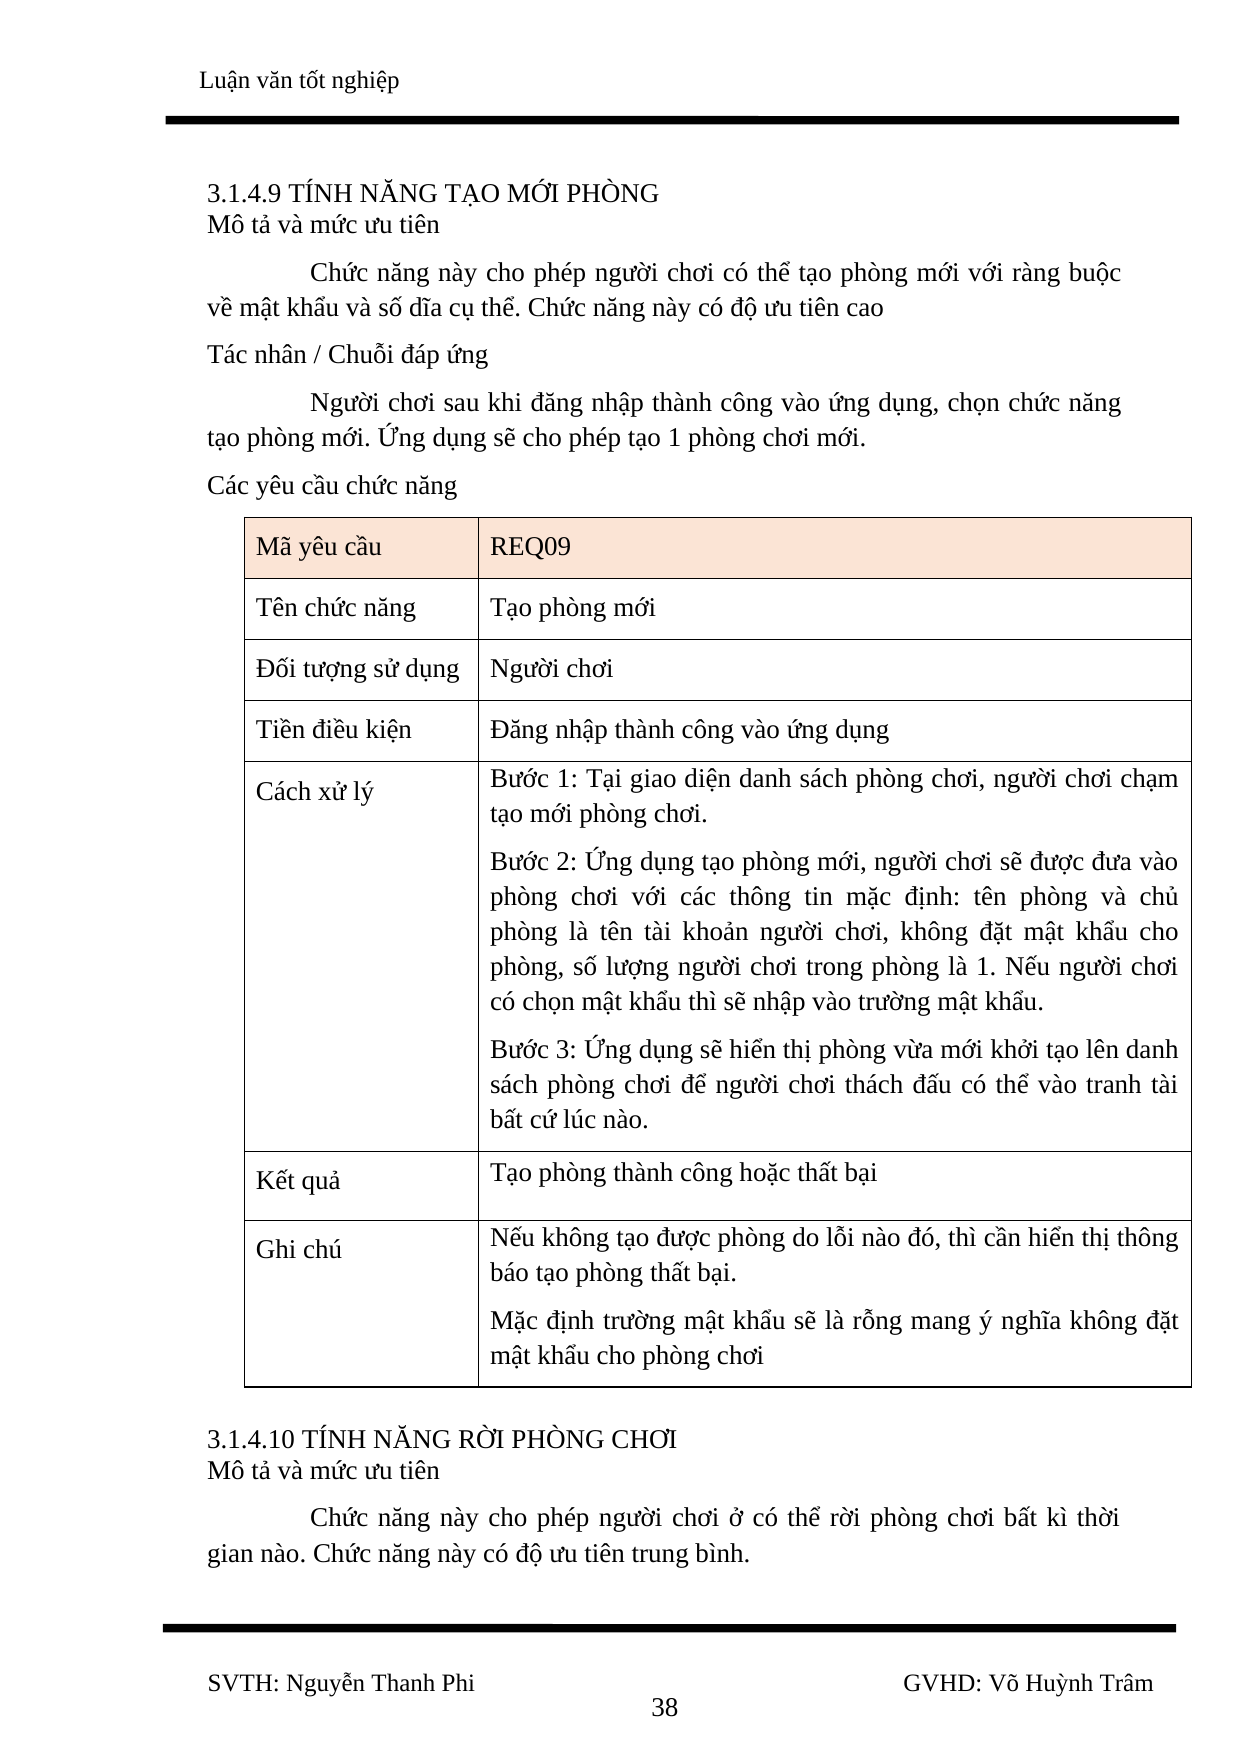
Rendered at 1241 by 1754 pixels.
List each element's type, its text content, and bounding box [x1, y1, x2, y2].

table_cell Ghi chú [245, 1221, 478, 1386]
text Chức năng này cho phép người chơi ở có thể rời phòng chơi bất kì thời gian nào. Chức năng này có độ ưu tiên trung bình. [207, 1502, 1122, 1568]
table_header Mã yêu cầu [245, 518, 478, 578]
subtitle 3.1.4.10 TÍNH NĂNG RỜI PHÒNG CHƠI [207, 1423, 1122, 1454]
table_cell Bước 1: Tại giao diện danh sách phòng chơi, người chơi chạm tạo mới phòng chơi. Bước 2: Ứng dụng tạo phòng mới, người chơi sẽ được đưa vào phòng chơi với các thông tin mặc định: tên phòng và chủ phòng là tên tài khoản người chơi, không đặt mật khẩu cho phòng, số lượng người chơi trong phòng là 1. Nếu người chơi có chọn mật khẩu thì sẽ nhập vào trường mật khẩu. Bước 3: Ứng dụng sẽ hiển thị phòng vừa mới khởi tạo lên danh sách phòng chơi để người chơi thách đấu có thể vào tranh tài bất cứ lúc nào. [479, 762, 1191, 1151]
table_cell Tiền điều kiện [245, 701, 478, 761]
table_cell Tên chức năng [245, 579, 478, 639]
text Mô tả và mức ưu tiên [207, 1454, 1122, 1485]
table_cell Người chơi [479, 640, 1191, 700]
text Người chơi sau khi đăng nhập thành công vào ứng dụng, chọn chức năng tạo phòng mới. Ứng dụng sẽ cho phép tạo 1 phòng chơi mới. [207, 386, 1122, 452]
text Các yêu cầu chức năng [207, 469, 1122, 500]
text Tác nhân / Chuỗi đáp ứng [207, 339, 1122, 370]
text Chức năng này cho phép người chơi có thể tạo phòng mới với ràng buộc về mật khẩu và số dĩa cụ thể. Chức năng này có độ ưu tiên cao [207, 256, 1122, 322]
text Mô tả và mức ưu tiên [207, 208, 1122, 239]
table_cell Nếu không tạo được phòng do lỗi nào đó, thì cần hiển thị thông báo tạo phòng thất bại. Mặc định trường mật khẩu sẽ là rỗng mang ý nghĩa không đặt mật khẩu cho phòng chơi [479, 1221, 1191, 1386]
table_cell Tạo phòng thành công hoặc thất bại [479, 1152, 1191, 1220]
table_cell Đăng nhập thành công vào ứng dụng [479, 701, 1191, 761]
subtitle 3.1.4.9 TÍNH NĂNG TẠO MỚI PHÒNG [207, 177, 1122, 208]
table_cell Tạo phòng mới [479, 579, 1191, 639]
table_cell Cách xử lý [245, 762, 478, 1151]
table_cell Kết quả [245, 1152, 478, 1220]
table_cell Đối tượng sử dụng [245, 640, 478, 700]
table_header REQ09 [479, 518, 1191, 578]
